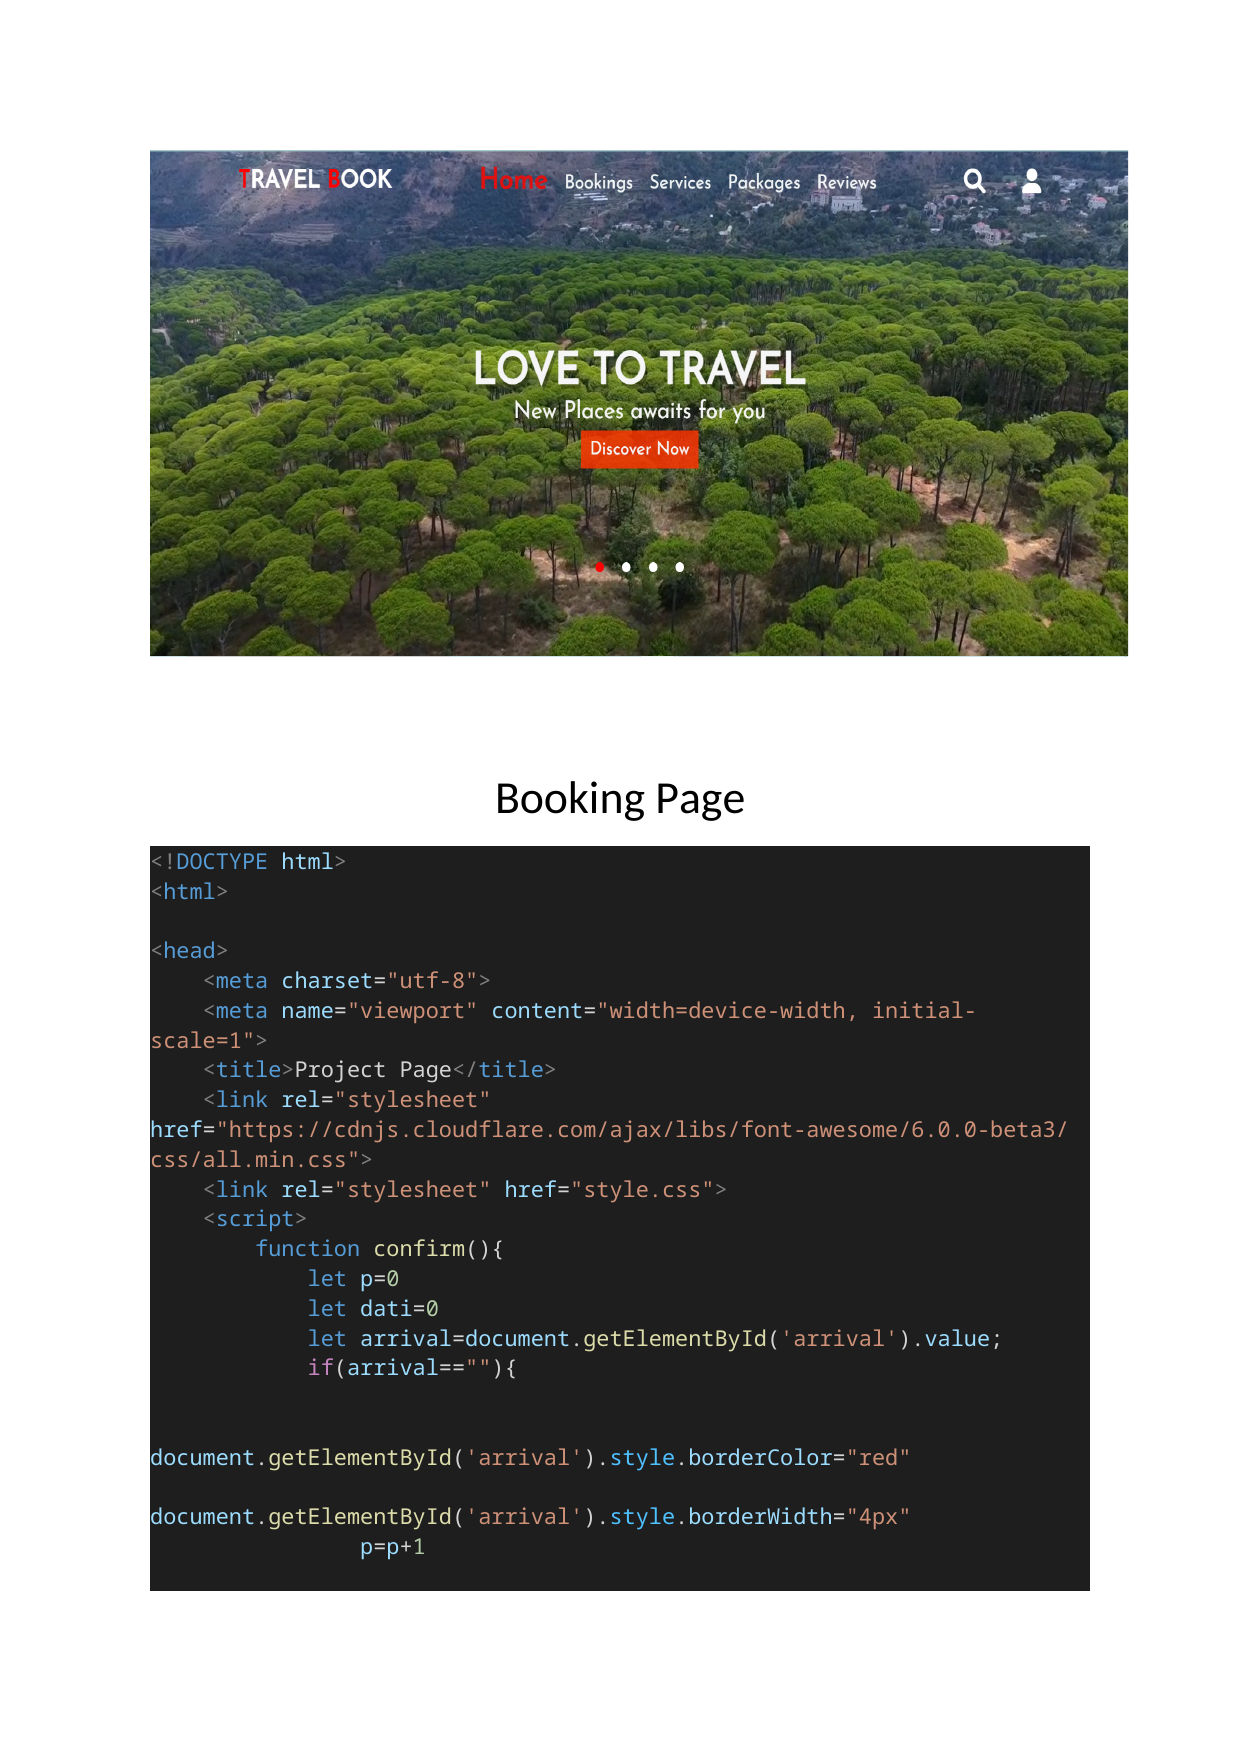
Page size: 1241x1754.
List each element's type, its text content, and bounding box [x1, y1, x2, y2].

text <link rel="stylesheet" href="https://cdnjs.cloudflare.com/ajax/libs/font-awesome/6.0.0-beta3/css/all.min.css"> [150, 1084, 1090, 1173]
text function confirm(){ [150, 1233, 1090, 1263]
picture [150, 150, 1129, 657]
text <link rel="stylesheet" href="style.css"> [150, 1173, 1090, 1203]
text <html> [150, 876, 1090, 905]
text <title>Project Page</title> [150, 1054, 1090, 1084]
text document.getElementById('arrival').style.borderColor="red" [150, 1412, 1090, 1471]
text let dati=0 [150, 1293, 1090, 1322]
text Booking Page [150, 769, 1090, 825]
text p=p+1 [150, 1531, 1090, 1561]
text <meta charset="utf-8"> [150, 965, 1090, 995]
text <script> [150, 1203, 1090, 1233]
text <meta name="viewport" content="width=device-width, initial-scale=1"> [150, 995, 1090, 1054]
text document.getElementById('arrival').style.borderWidth="4px" [150, 1471, 1090, 1531]
text if(arrival==""){ [150, 1352, 1090, 1382]
text let arrival=document.getElementById('arrival').value; [150, 1322, 1090, 1352]
text <!DOCTYPE html> [150, 846, 1090, 876]
text let p=0 [150, 1263, 1090, 1293]
text <head> [150, 935, 1090, 965]
